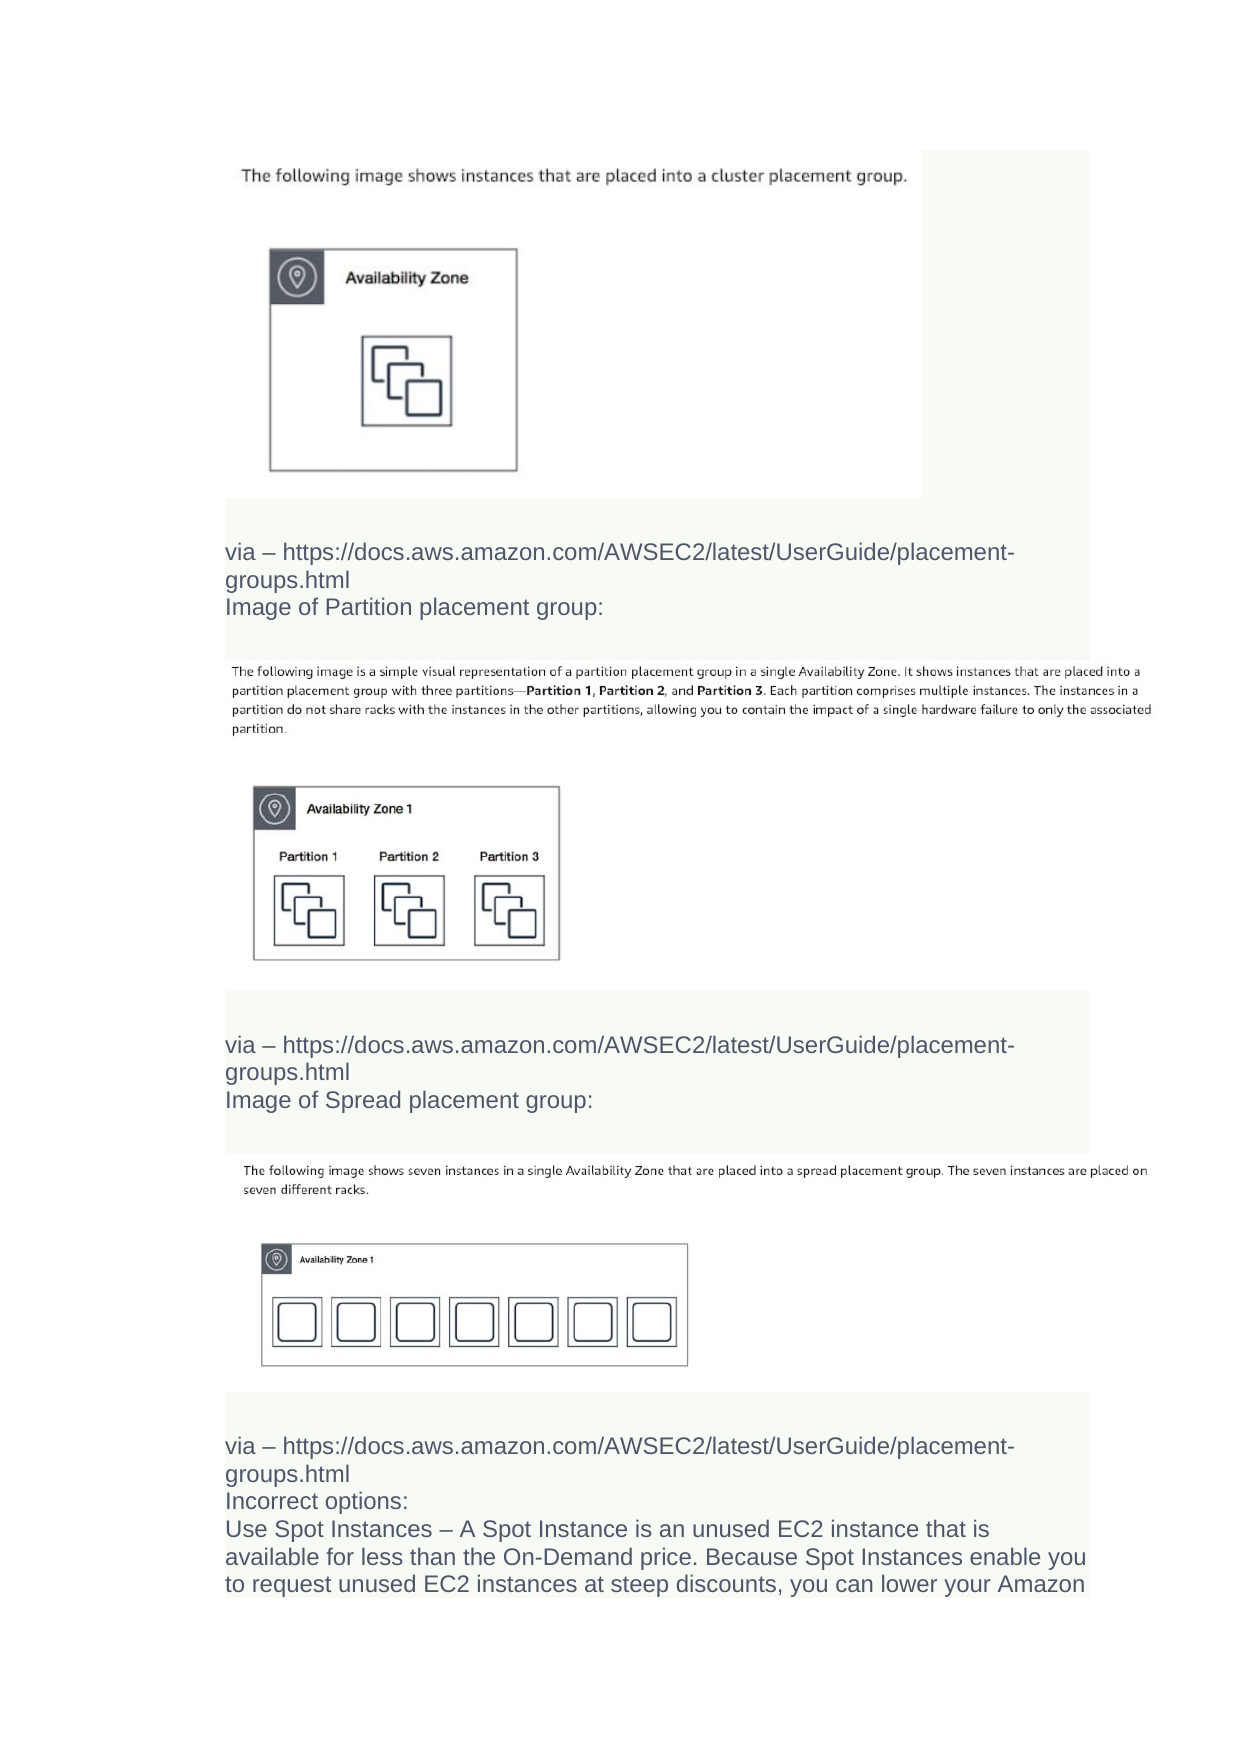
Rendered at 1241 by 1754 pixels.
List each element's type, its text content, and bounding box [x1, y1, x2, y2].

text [225, 1432, 1090, 1598]
text via – https://docs.aws.amazon.com/AWSEC2/latest/UserGuide/placement-groups.html Image of Spread placement group: [225, 1031, 1090, 1113]
picture [225, 660, 1166, 991]
picture [225, 1153, 1166, 1392]
text via – https://docs.aws.amazon.com/AWSEC2/latest/UserGuide/placement-groups.html Image of Partition placement group: [225, 538, 1090, 621]
picture [225, 150, 922, 498]
